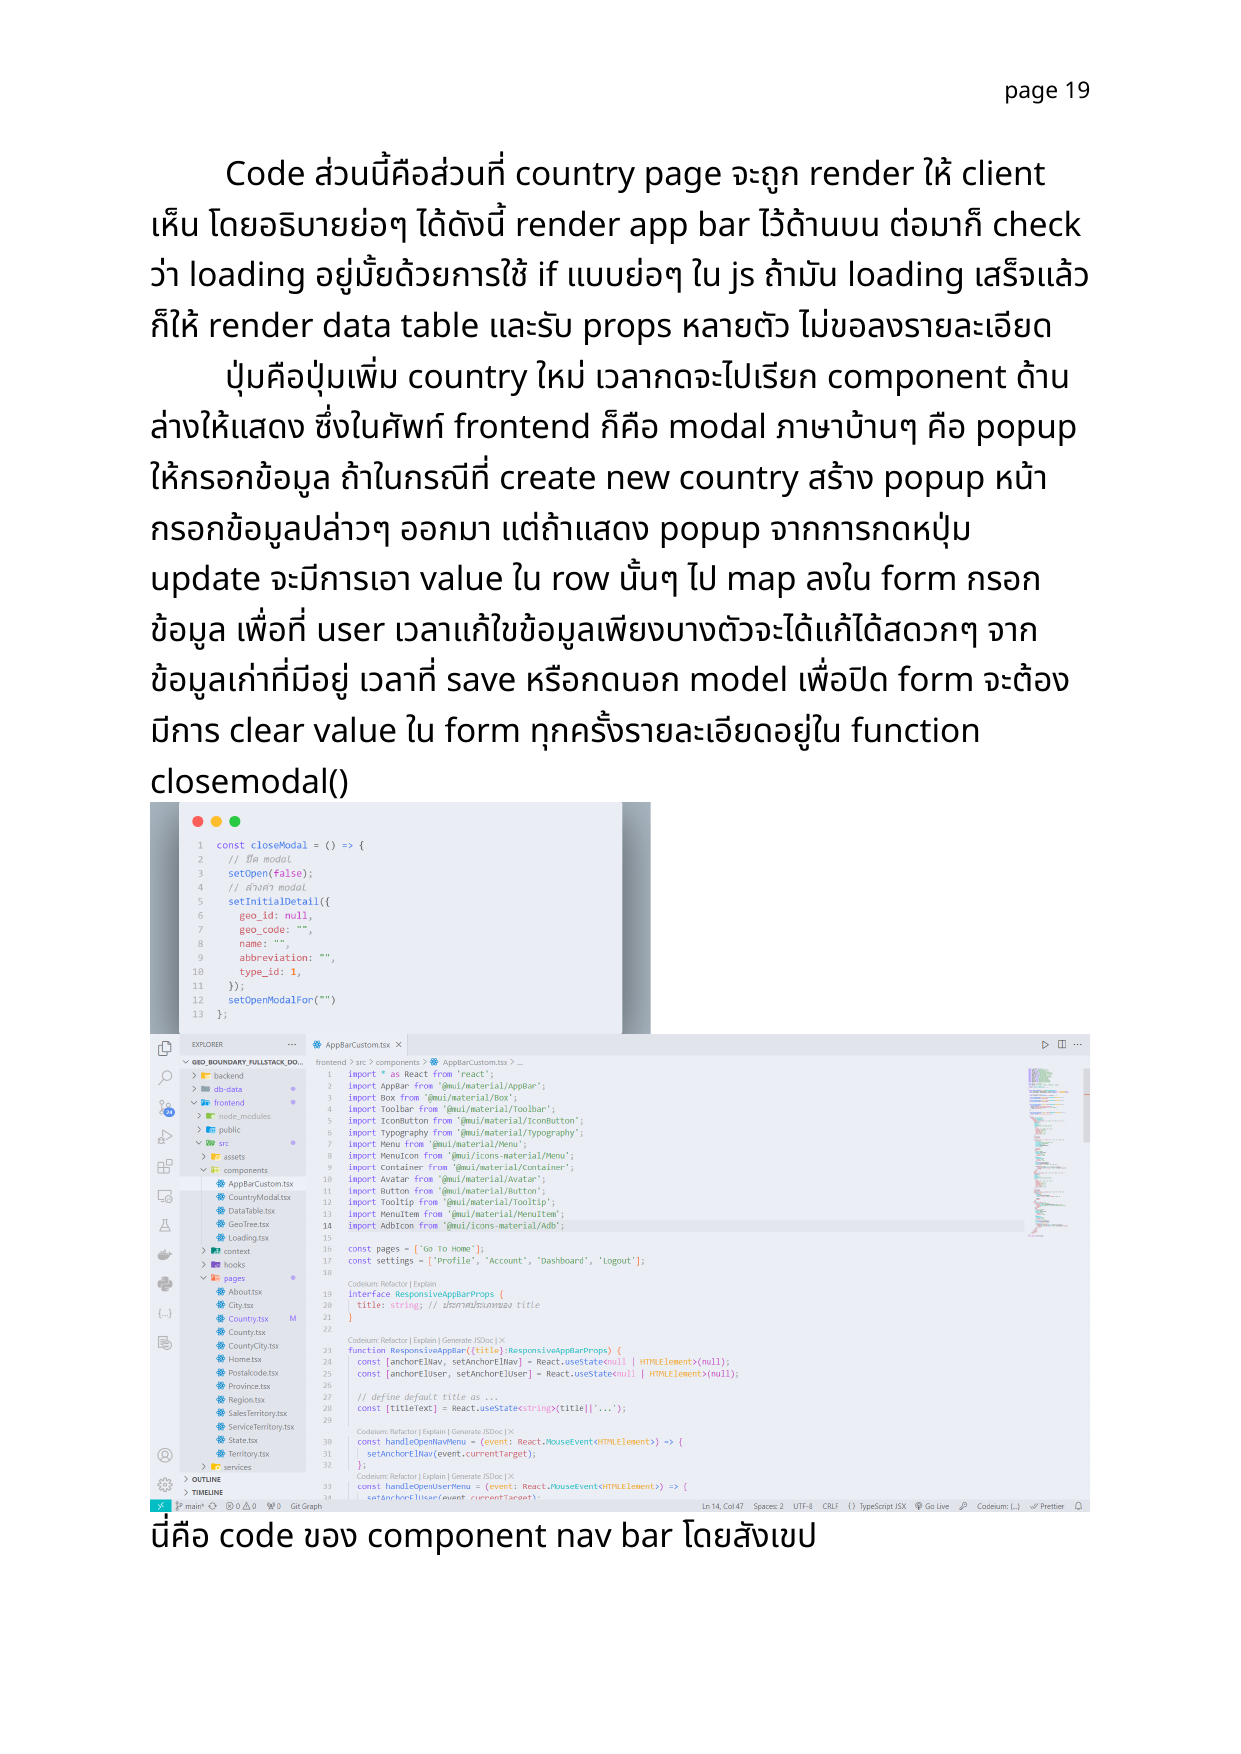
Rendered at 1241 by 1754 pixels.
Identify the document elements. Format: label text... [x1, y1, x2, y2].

text Code ส่วนนี้คือส่วนที่ country page จะถูก render ให้ client เห็น โดยอธิบายย่อๆ ได้ดังนี้ render app bar ไว้ด้านบน ต่อมาก็ check ว่า loading อยู่มั้ยด้วยการใช้ if แบบย่อๆ ใน js ถ้ามัน loading เสร็จแล้วก็ให้ render data table และรับ props หลายตัว ไม่ขอลงรายละเอียด [150, 150, 1090, 352]
text ปุ่มคือปุ่มเพิ่ม country ใหม่ เวลากดจะไปเรียก component ด้านล่างให้แสดง ซึ่งในศัพท์ frontend ก็คือ modal ภาษาบ้านๆ คือ popup ให้กรอกข้อมูล ถ้าในกรณีที่ create new country สร้าง popup หน้ากรอกข้อมูลปล่าวๆ ออกมา แต่ถ้าแสดง popup จากการกดหปุ่ม update จะมีการเอา value ใน row นั้นๆ ไป map ลงใน form กรอกข้อมูล เพื่อที่ user เวลาแก้ใขข้อมูลเพียงบางตัวจะได้แก้ได้สดวกๆ จากข้อมูลเก่าที่มีอยู่ เวลาที่ save หรือกดนอก model เพื่อปิด form จะต้องมีการ clear value ใน form ทุกครั้งรายละเอียดอยู่ใน function closemodal() [150, 352, 1090, 803]
text นี่คือ code ของ component nav bar โดยสังเขป [150, 1512, 1090, 1562]
picture [150, 802, 1091, 1512]
